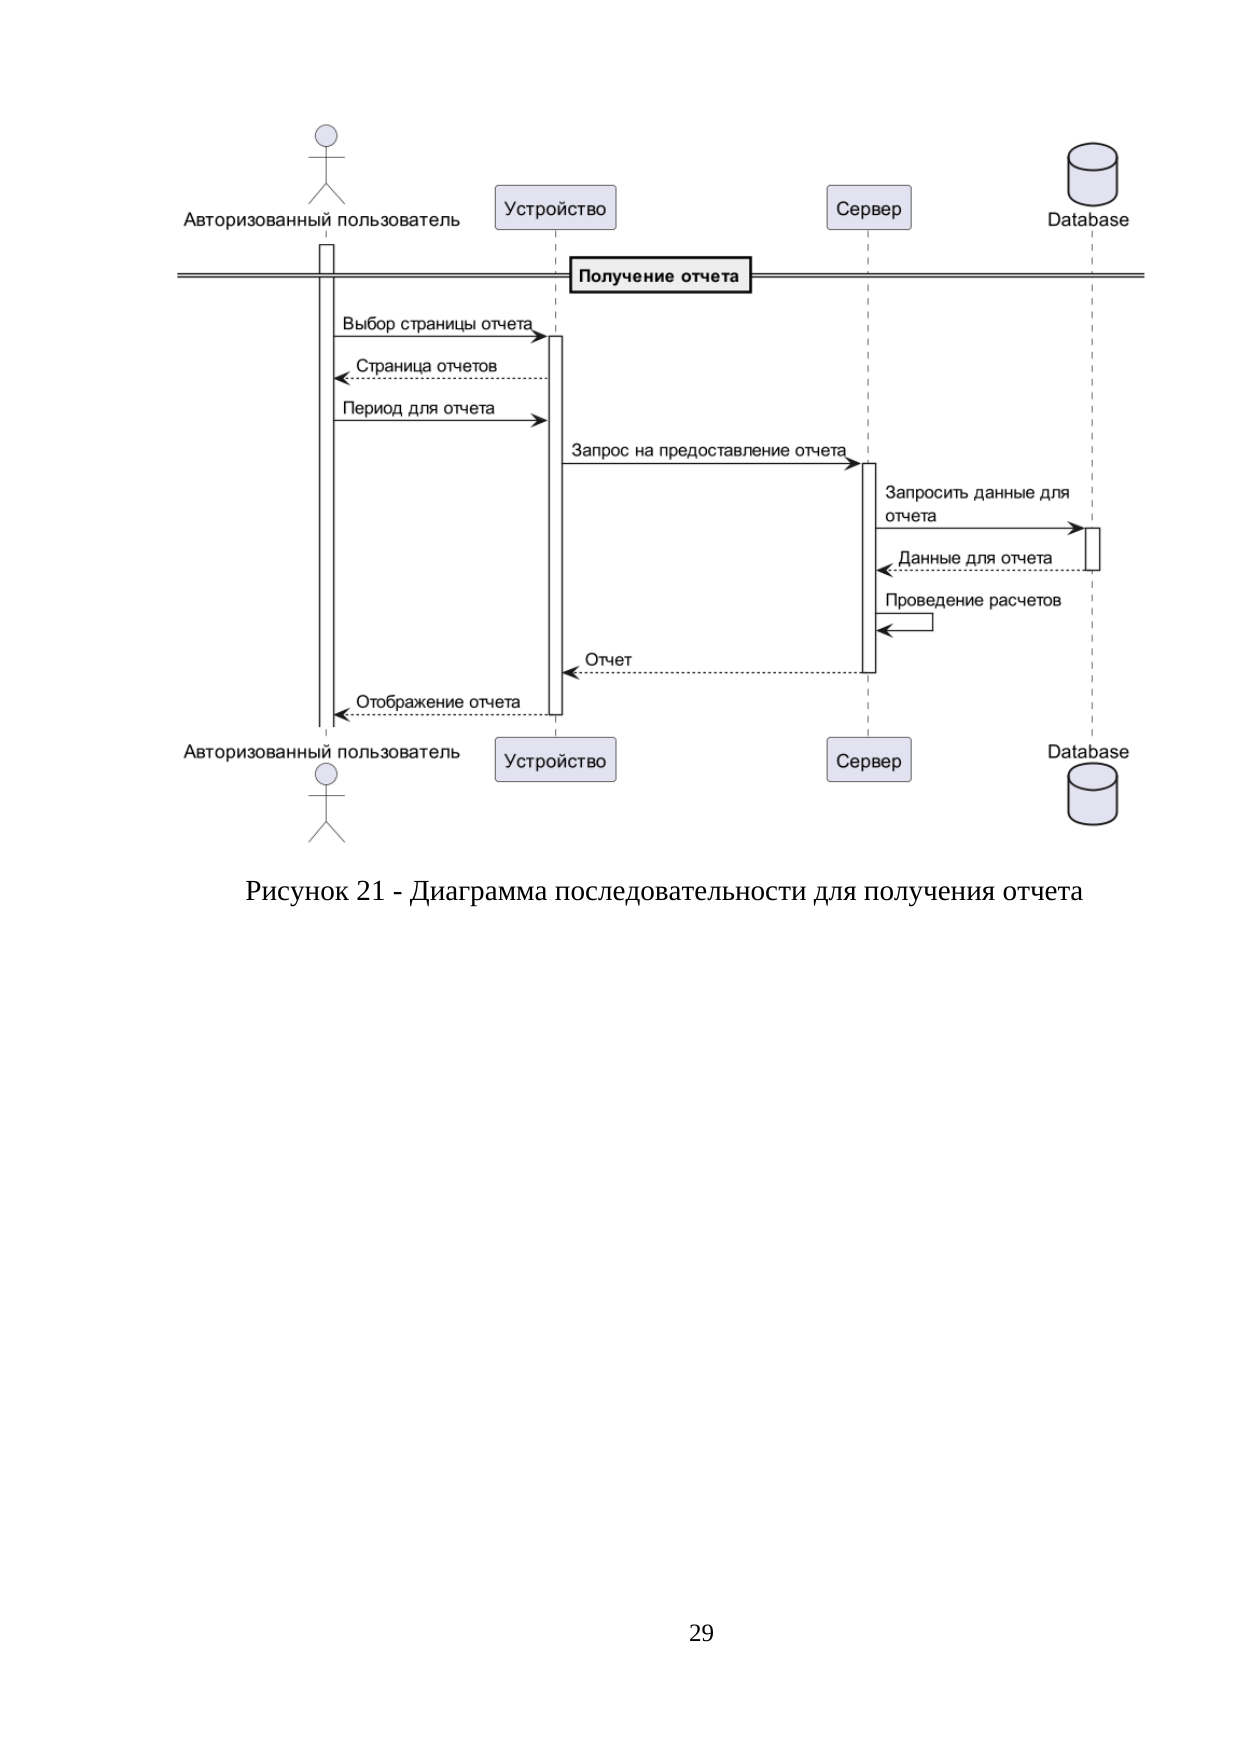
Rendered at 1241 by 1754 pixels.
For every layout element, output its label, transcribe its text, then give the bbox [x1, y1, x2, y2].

picture [177, 118, 1152, 849]
